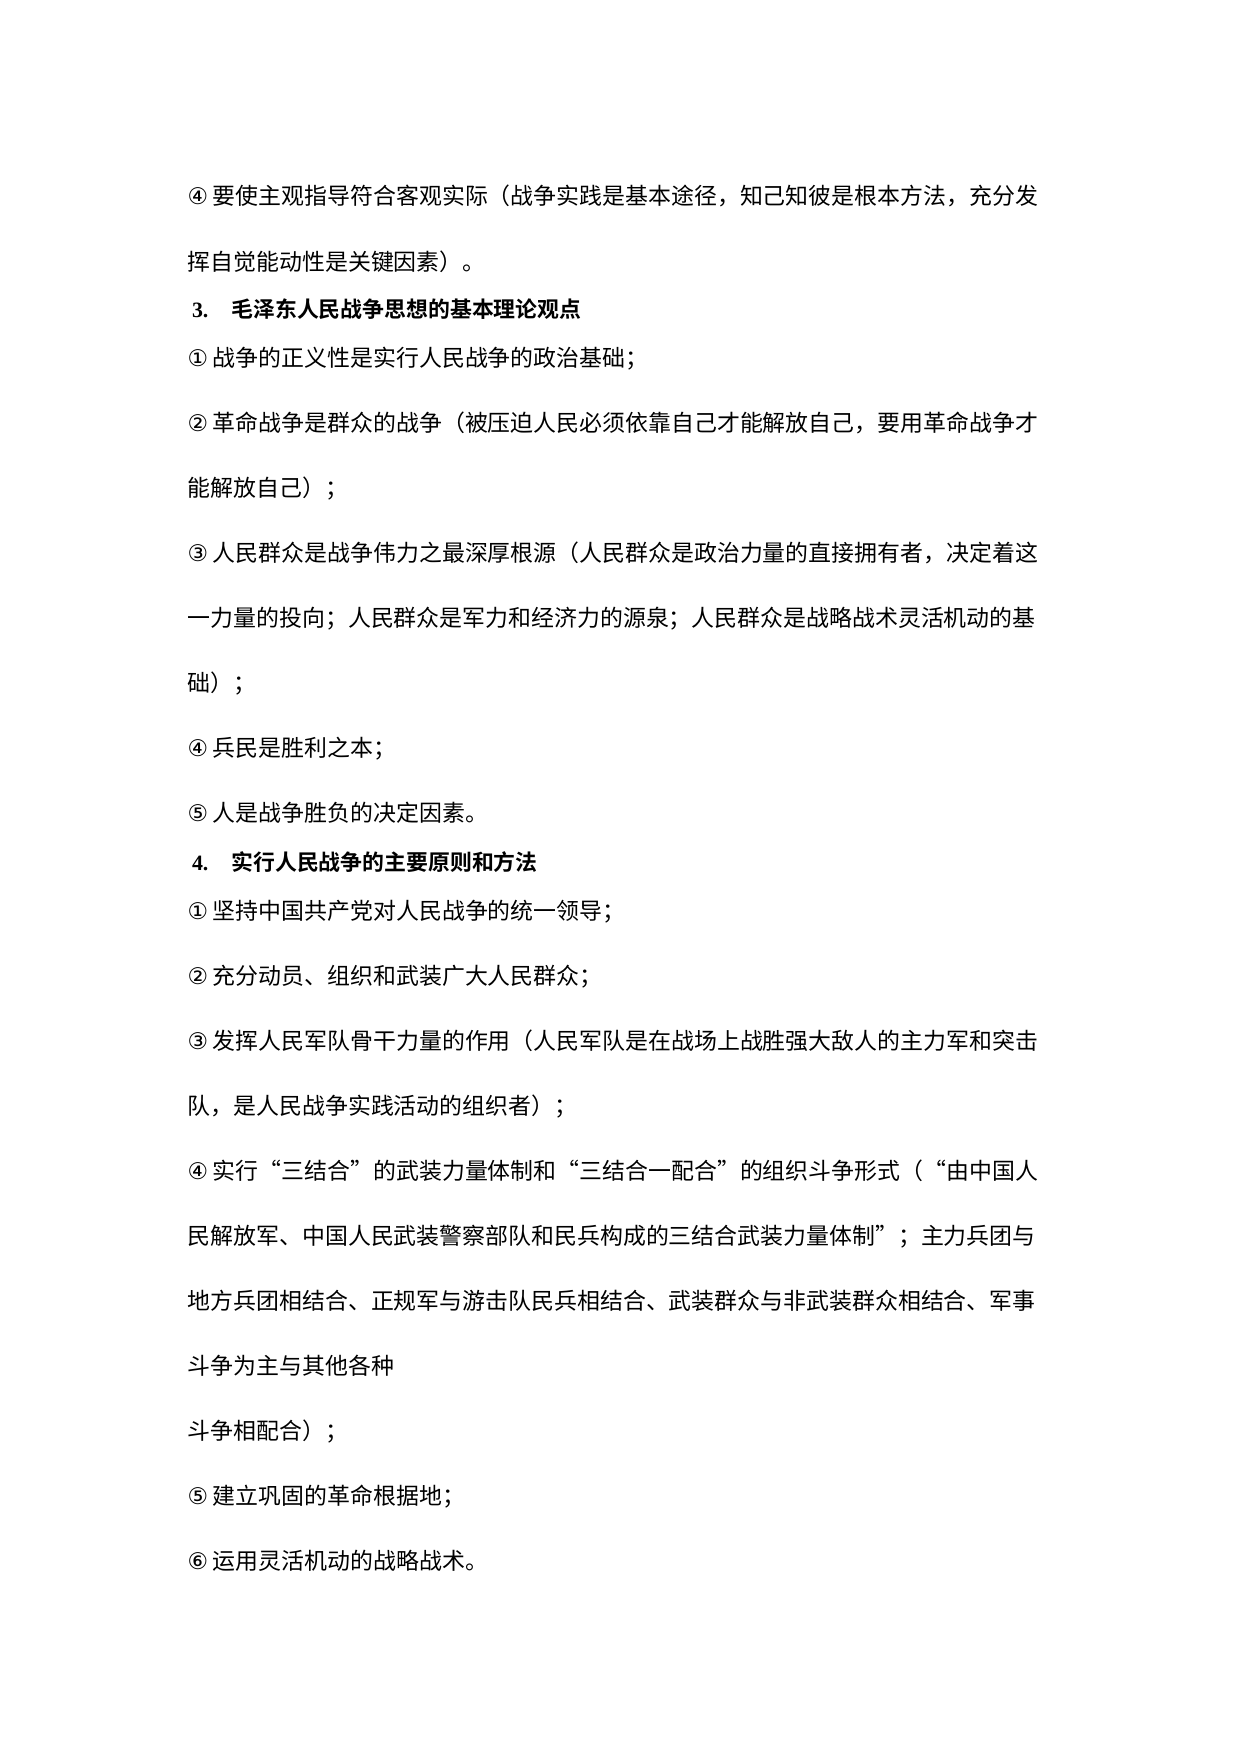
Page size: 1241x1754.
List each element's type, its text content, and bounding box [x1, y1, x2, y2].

text ④要使主观指导符合客观实际（战争实践是基本途径，知己知彼是根本方法，充分发挥自觉能动性是关键因素）。 [187, 162, 1053, 292]
text ⑤人是战争胜负的决定因素。 [187, 779, 1053, 844]
text ②充分动员、组织和武装广大人民群众； [187, 942, 1053, 1007]
text ①坚持中国共产党对人民战争的统一领导； [187, 877, 1053, 942]
text ⑤建立巩固的革命根据地； [187, 1462, 1053, 1527]
text ⑥运用灵活机动的战略战术。 [187, 1527, 1053, 1592]
text 斗争相配合）； [187, 1397, 1053, 1462]
subtitle 毛泽东人民战争思想的基本理论观点 [187, 292, 1053, 324]
text ④实行“三结合”的武装力量体制和“三结合一配合”的组织斗争形式（“由中国人民解放军、中国人民武装警察部队和民兵构成的三结合武装力量体制”；主力兵团与地方兵团相结合、正规军与游击队民兵相结合、武装群众与非武装群众相结合、军事斗争为主与其他各种 [187, 1137, 1053, 1397]
text ③人民群众是战争伟力之最深厚根源（人民群众是政治力量的直接拥有者，决定着这一力量的投向；人民群众是军力和经济力的源泉；人民群众是战略战术灵活机动的基础）； [187, 519, 1053, 714]
text ③发挥人民军队骨干力量的作用（人民军队是在战场上战胜强大敌人的主力军和突击队，是人民战争实践活动的组织者）； [187, 1007, 1053, 1137]
text ②革命战争是群众的战争（被压迫人民必须依靠自己才能解放自己，要用革命战争才能解放自己）； [187, 389, 1053, 519]
text ④兵民是胜利之本； [187, 714, 1053, 779]
text ①战争的正义性是实行人民战争的政治基础； [187, 324, 1053, 389]
subtitle 实行人民战争的主要原则和方法 [187, 844, 1053, 877]
